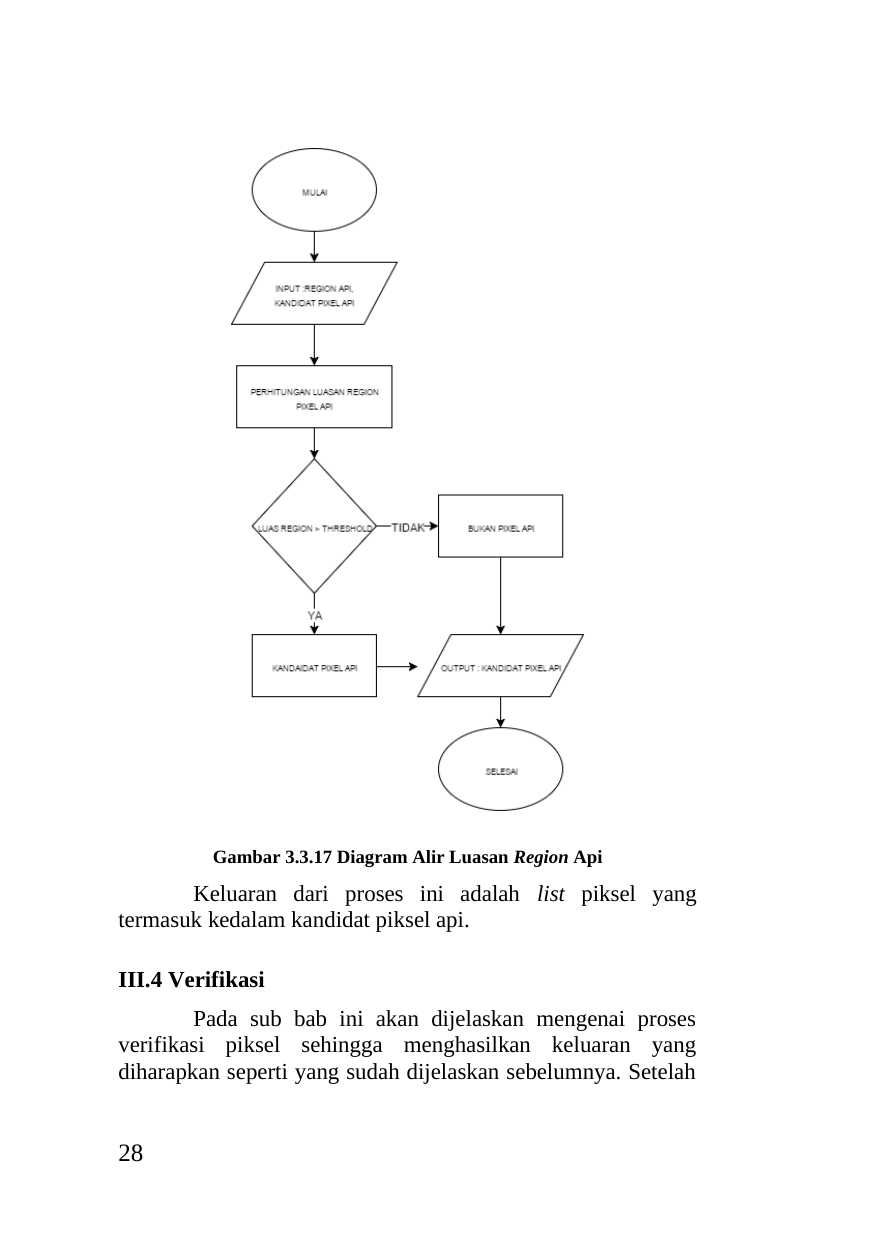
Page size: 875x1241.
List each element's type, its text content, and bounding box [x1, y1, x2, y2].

text Keluaran dari proses ini adalah list piksel yang termasuk kedalam kandidat piksel api. [118, 880, 697, 933]
subtitle Verifikasi [118, 966, 697, 992]
